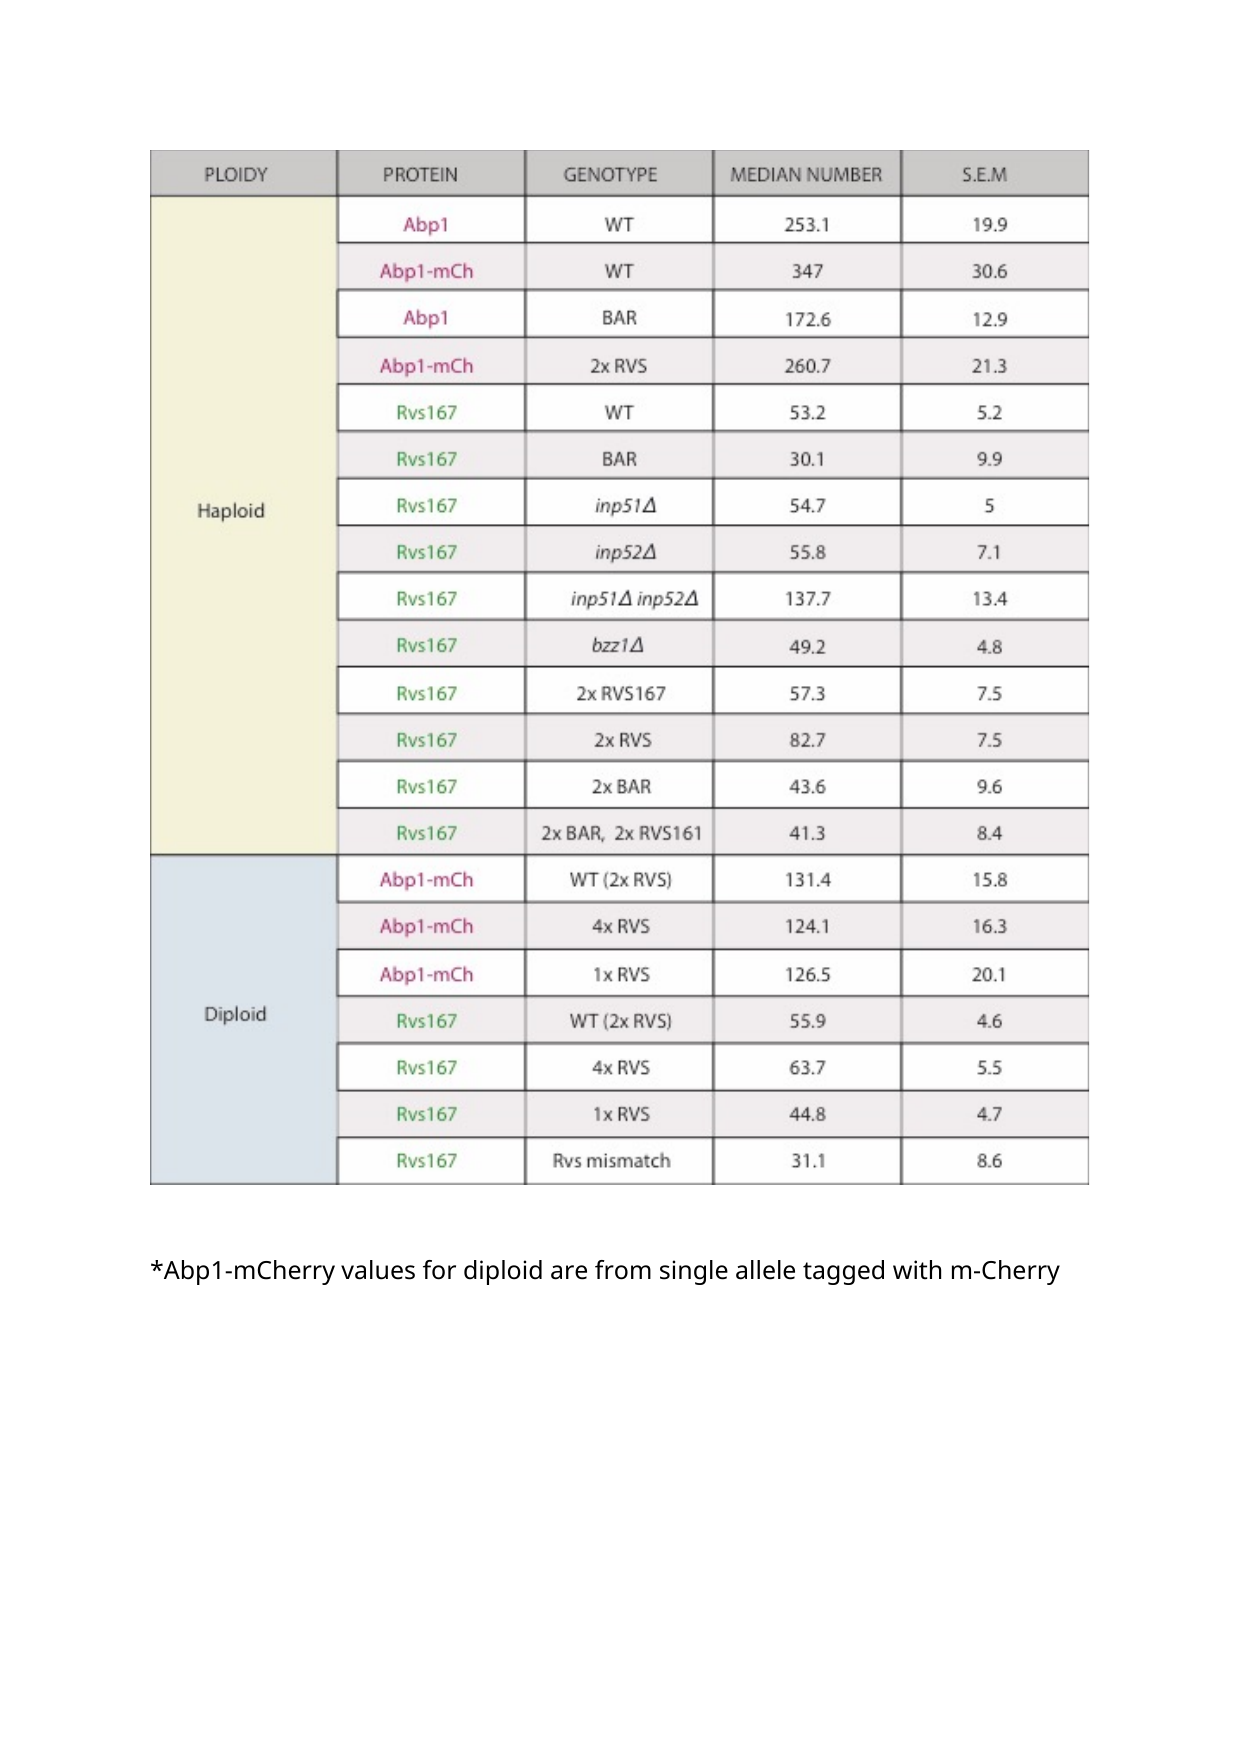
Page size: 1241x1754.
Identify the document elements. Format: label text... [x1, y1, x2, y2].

picture [150, 150, 1090, 1185]
text *Abp1-mCherry values for diploid are from single allele tagged with m-Cherry [150, 1253, 1110, 1287]
